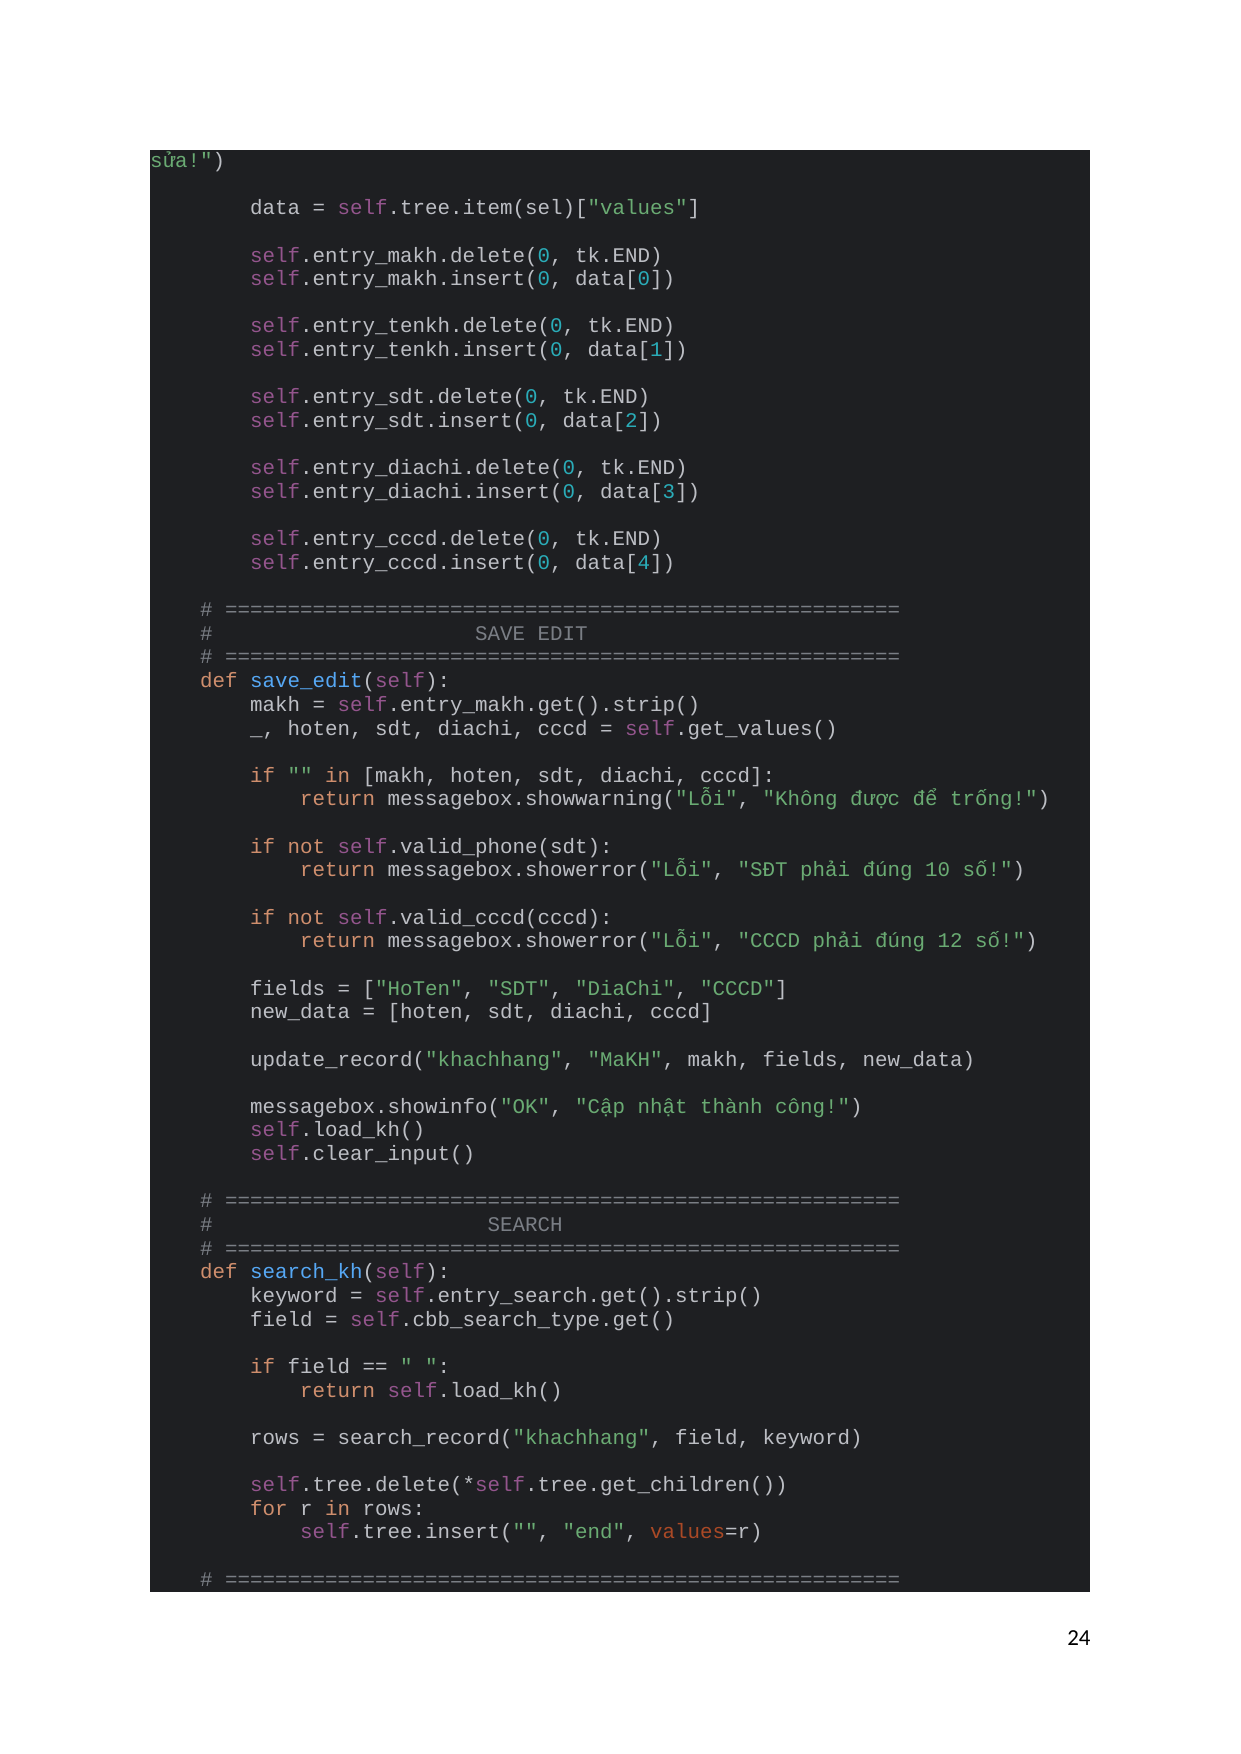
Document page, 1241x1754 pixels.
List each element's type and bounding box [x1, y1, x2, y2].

text [150, 150, 1090, 1592]
